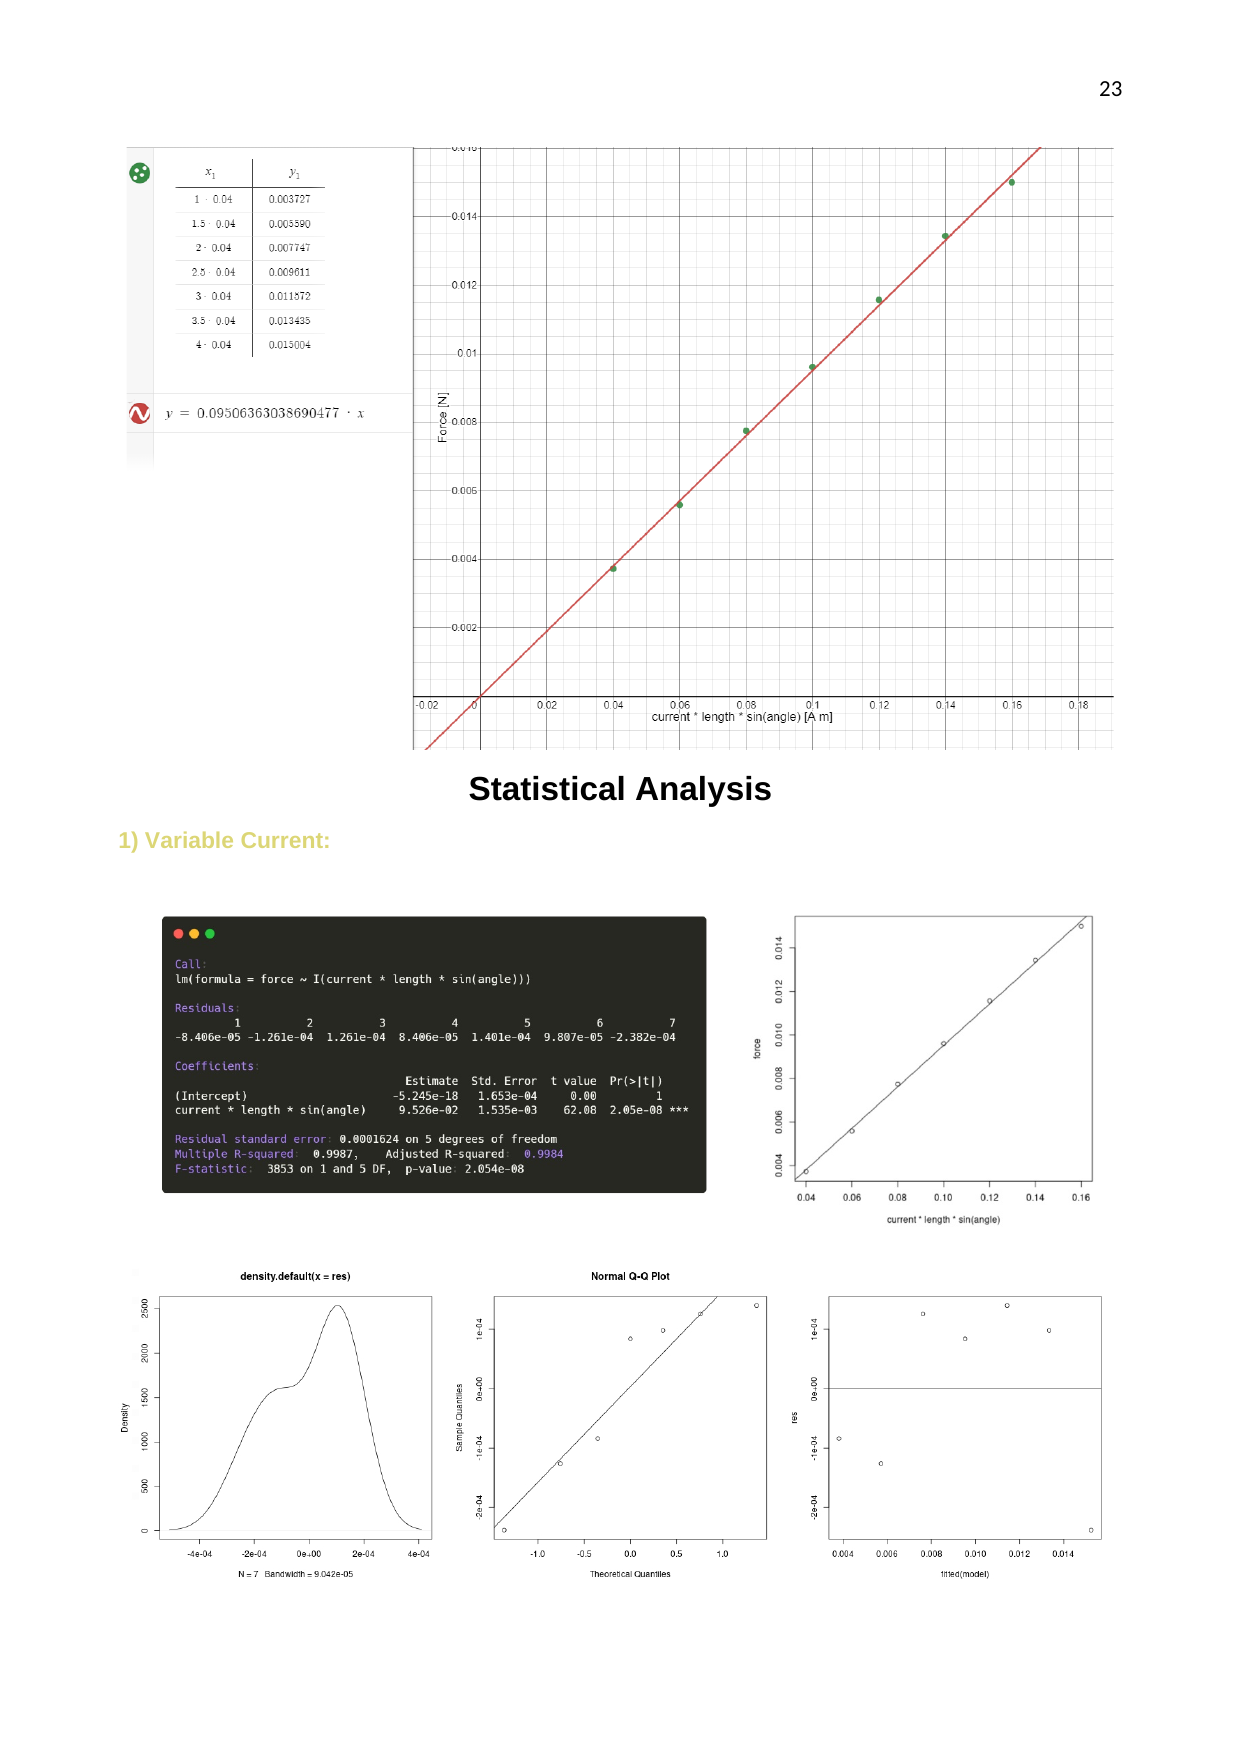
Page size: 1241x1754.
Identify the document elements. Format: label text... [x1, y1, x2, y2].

picture [118, 1255, 1122, 1590]
picture [118, 871, 1115, 1237]
text 1) Variable Current: [118, 827, 1122, 853]
text Statistical Analysis [118, 768, 1122, 807]
picture [126, 147, 1114, 750]
